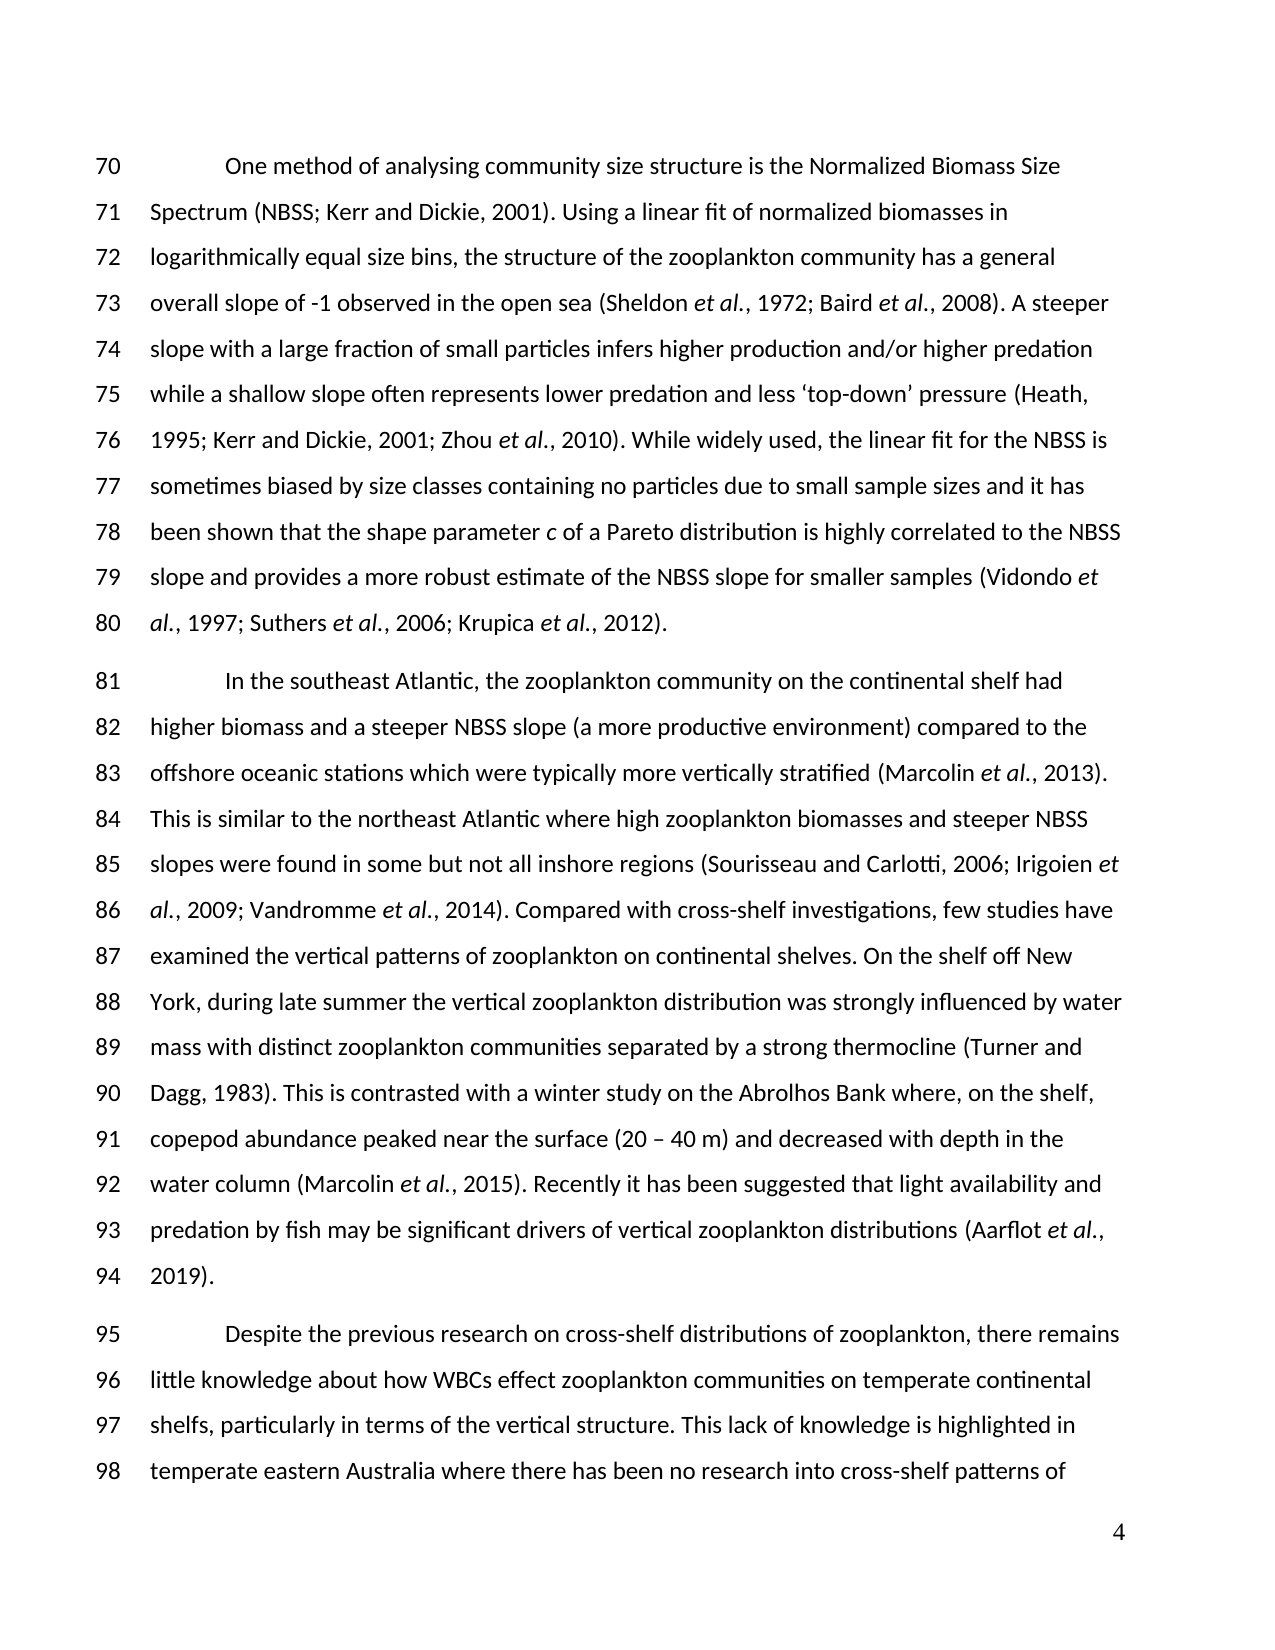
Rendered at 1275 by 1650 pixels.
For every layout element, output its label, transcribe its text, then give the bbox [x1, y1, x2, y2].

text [150, 1318, 1125, 1486]
text One method of analysing community size structure is the Normalized Biomass Size Spectrum (NBSS; Kerr and Dickie, 2001). Using a linear fit of normalized biomasses in logarithmically equal size bins, the structure of the zooplankton community has a general overall slope of -1 observed in the open sea (Sheldon et al., 1972; Baird et al., 2008). A steeper slope with a large fraction of small particles infers higher production and/or higher predation while a shallow slope often represents lower predation and less ‘top-down’ pressure (Heath, 1995; Kerr and Dickie, 2001; Zhou et al., 2010). While widely used, the linear fit for the NBSS is sometimes biased by size classes containing no particles due to small sample sizes and it has been shown that the shape parameter c of a Pareto distribution is highly correlated to the NBSS slope and provides a more robust estimate of the NBSS slope for smaller samples (Vidondo et al., 1997; Suthers et al., 2006; Krupica et al., 2012). [150, 150, 1125, 638]
text In the southeast Atlantic, the zooplankton community on the continental shelf had higher biomass and a steeper NBSS slope (a more productive environment) compared to the offshore oceanic stations which were typically more vertically stratified (Marcolin et al., 2013). This is similar to the northeast Atlantic where high zooplankton biomasses and steeper NBSS slopes were found in some but not all inshore regions (Sourisseau and Carlotti, 2006; Irigoien et al., 2009; Vandromme et al., 2014). Compared with cross-shelf investigations, few studies have examined the vertical patterns of zooplankton on continental shelves. On the shelf off New York, during late summer the vertical zooplankton distribution was strongly influenced by water mass with distinct zooplankton communities separated by a strong thermocline (Turner and Dagg, 1983). This is contrasted with a winter study on the Abrolhos Bank where, on the shelf, copepod abundance peaked near the surface (20 – 40 m) and decreased with depth in the water column (Marcolin et al., 2015). Recently it has been suggested that light availability and predation by fish may be significant drivers of vertical zooplankton distributions (Aarflot et al., 2019). [150, 666, 1125, 1291]
